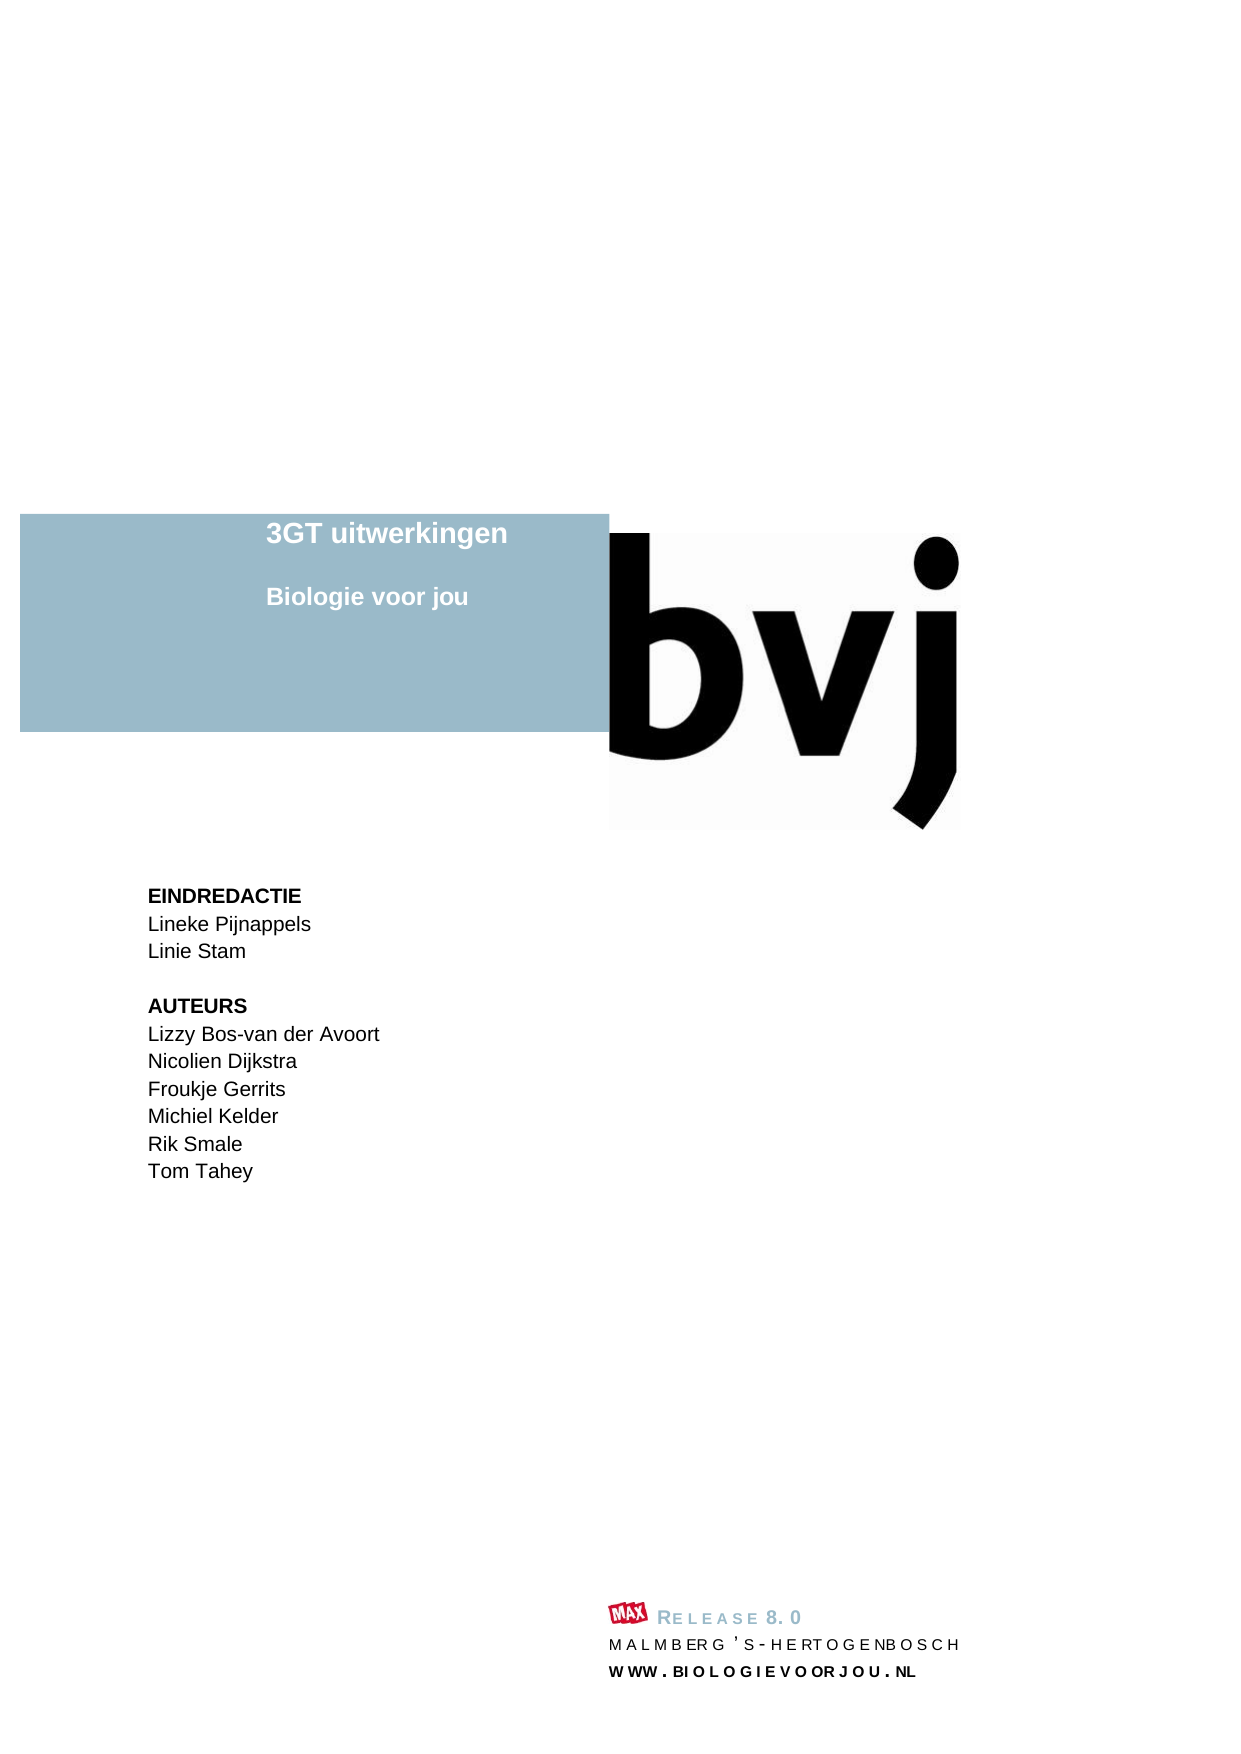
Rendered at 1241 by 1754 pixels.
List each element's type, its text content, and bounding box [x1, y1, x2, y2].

text Lineke Pijnappels Linie Stam [148, 912, 311, 963]
text W WW . BI O L O G I E V O OR J O U . NL [608, 1659, 1169, 1682]
subtitle AUTEURS [148, 994, 1169, 1018]
text M A L M B ER G ’ S - H E RT O G E NB O S C H [608, 1632, 1169, 1655]
text Froukje Gerrits Michiel Kelder Rik Smale Tom Tahey [148, 1077, 286, 1183]
text Lizzy Bos-van der Avoort Nicolien Dijkstra [148, 1022, 407, 1073]
subtitle EINDREDACTIE [148, 884, 1169, 908]
picture [607, 1602, 648, 1624]
text RE L E A S E 8. 0 [608, 1602, 1169, 1629]
picture [609, 533, 961, 830]
